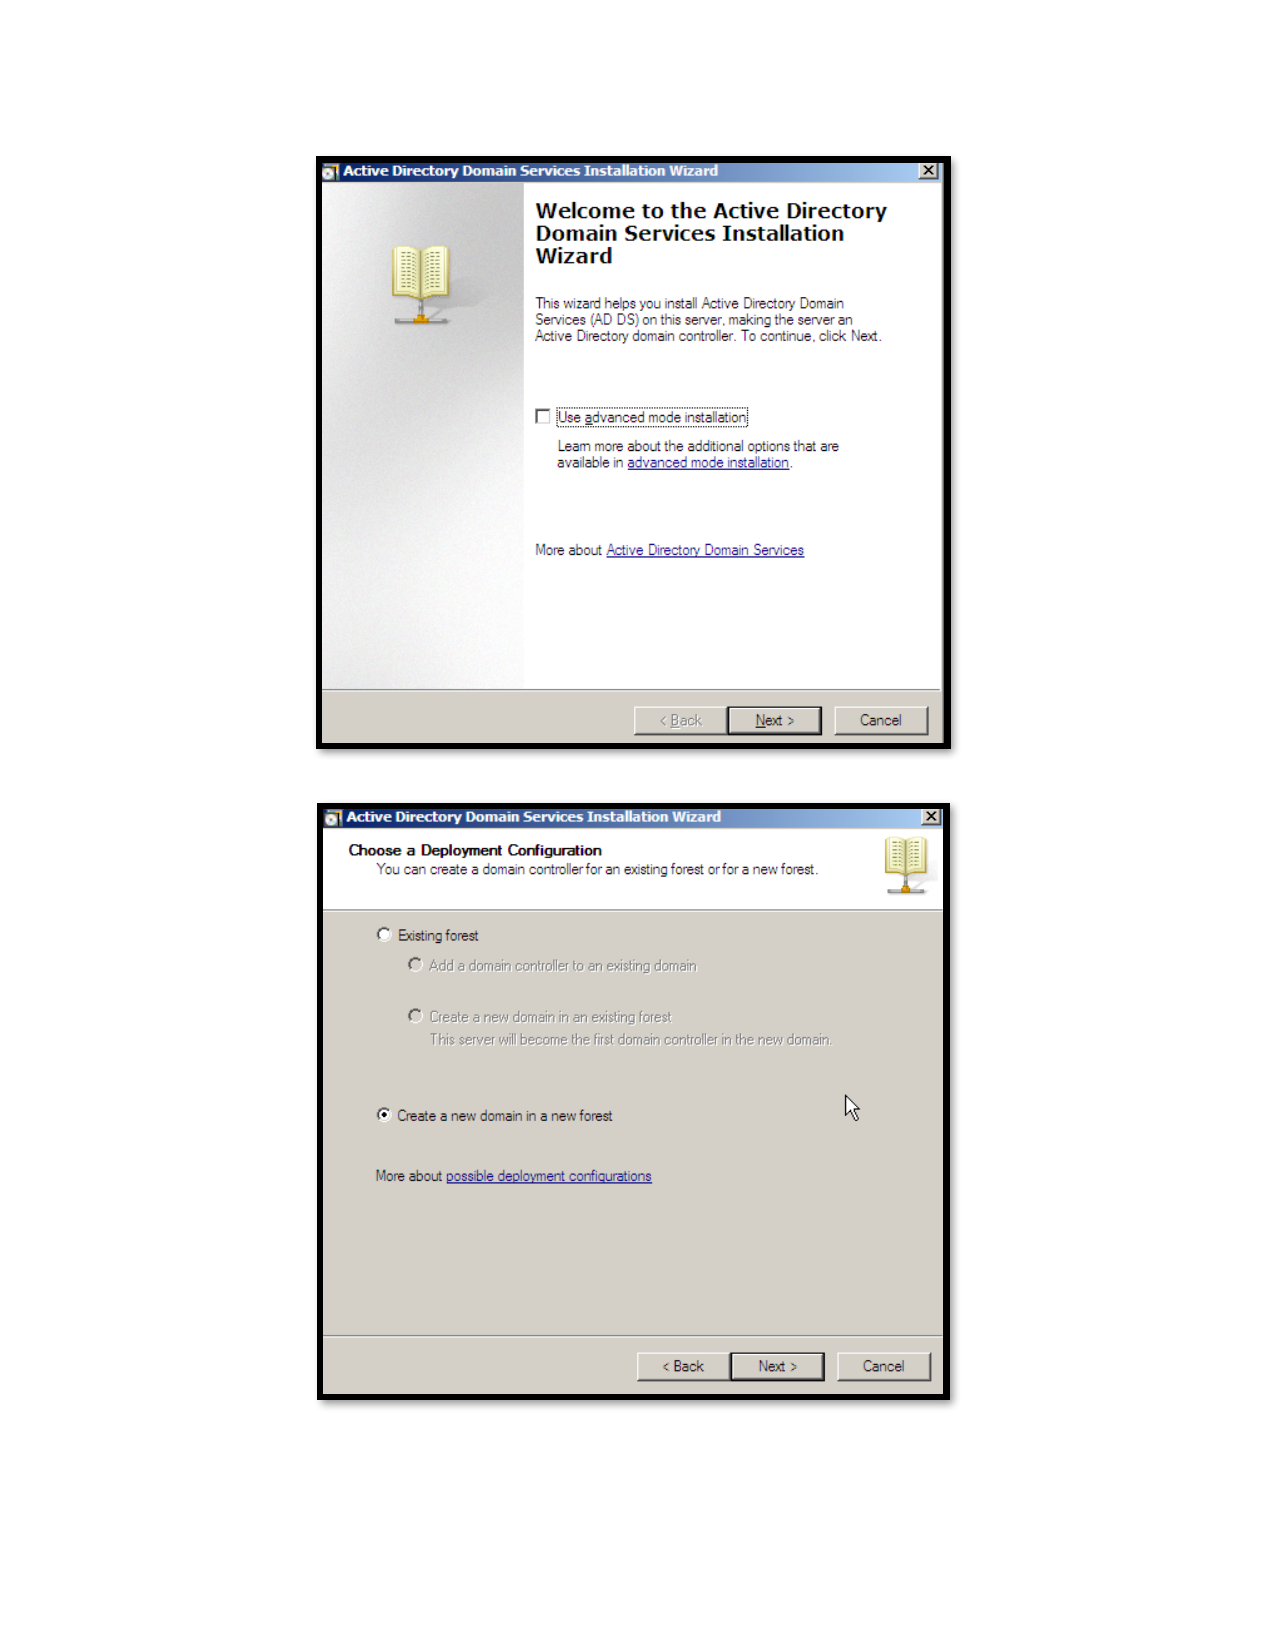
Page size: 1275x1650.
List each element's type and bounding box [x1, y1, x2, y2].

picture [323, 809, 943, 1394]
picture [322, 163, 944, 743]
